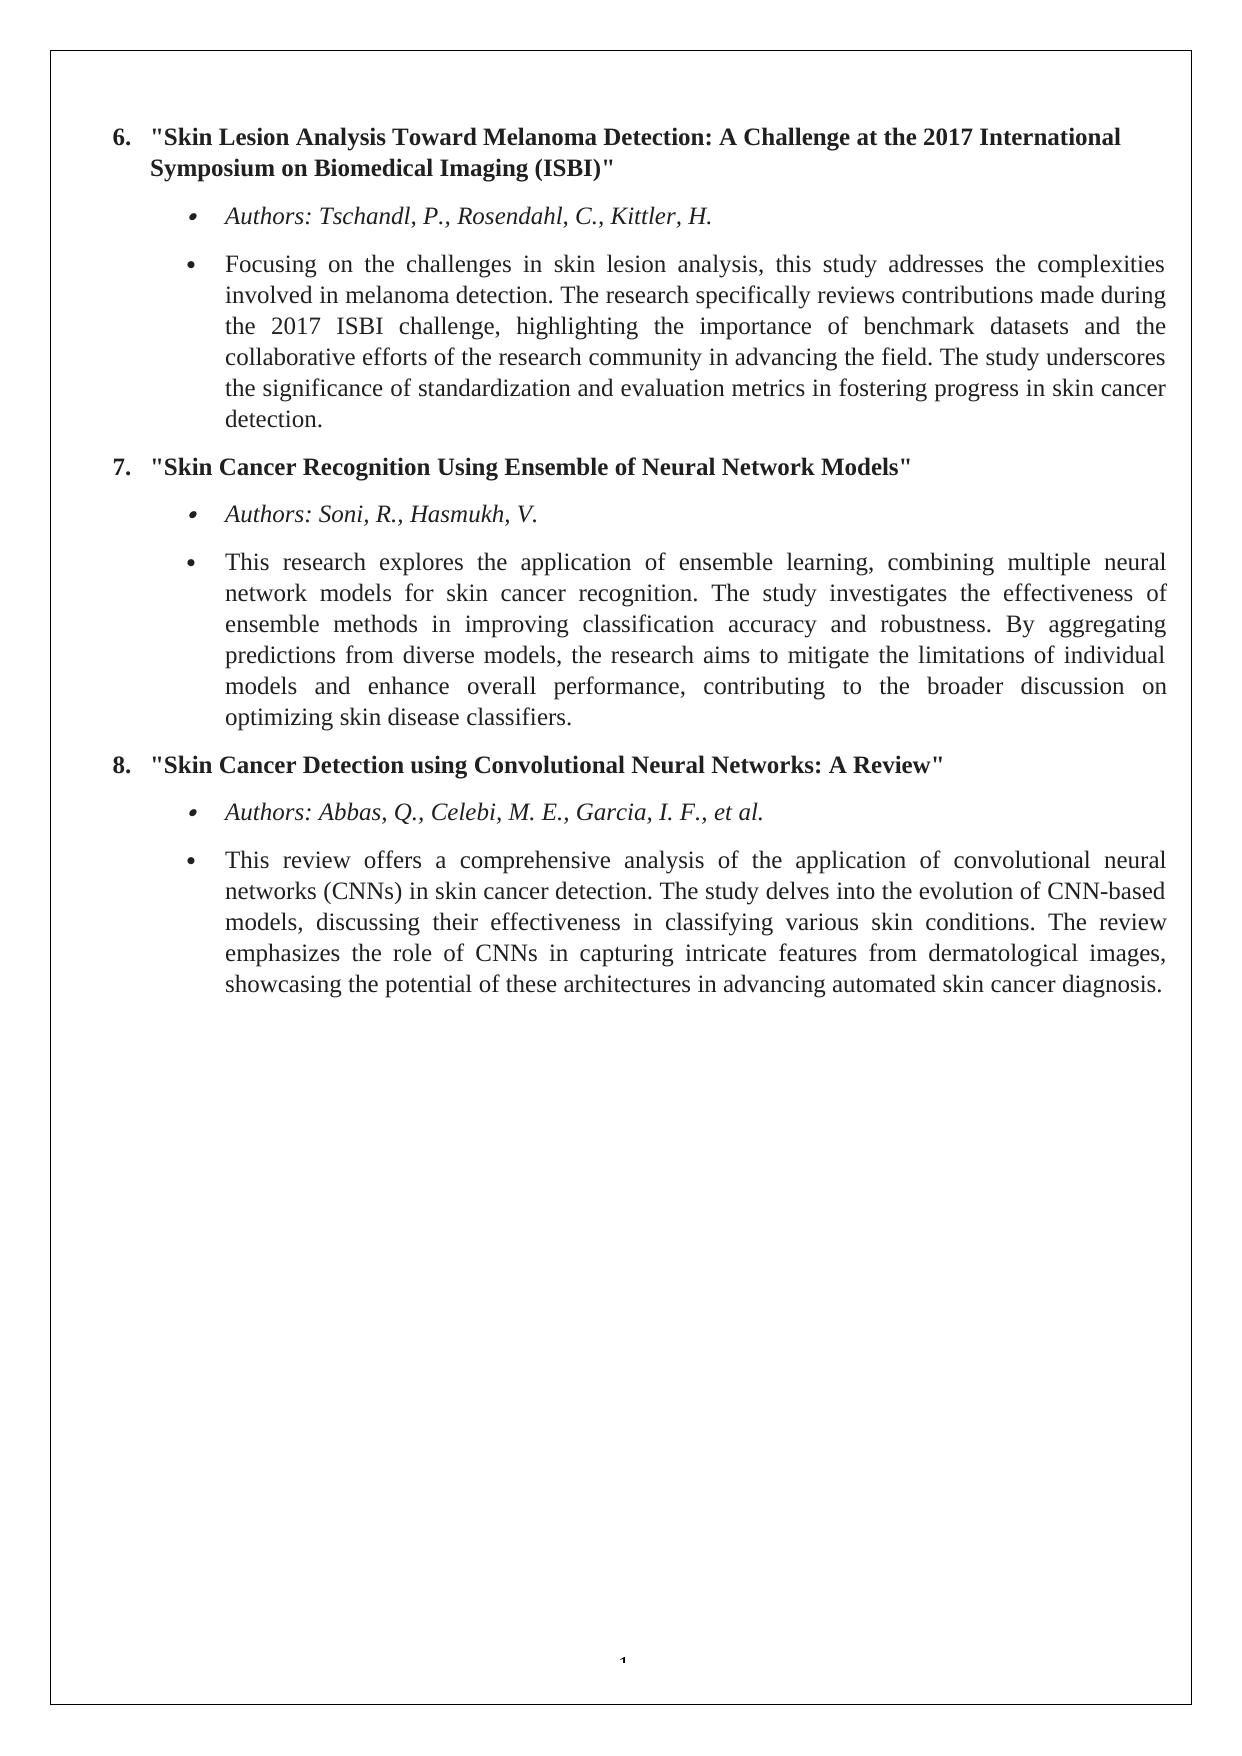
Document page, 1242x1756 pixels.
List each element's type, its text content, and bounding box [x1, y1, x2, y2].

list Focusing on the challenges in skin lesion analysis, this study addresses the complexities involved in melanoma detection. The research specifically reviews contributions made during the 2017 ISBI challenge, highlighting the importance of benchmark datasets and the collaborative efforts of the research community in advancing the field. The study underscores the significance of standardization and evaluation metrics in fostering progress in skin cancer detection. [187, 249, 1167, 433]
list This review offers a comprehensive analysis of the application of convolutional neural networks (CNNs) in skin cancer detection. The study delves into the evolution of CNN-based models, discussing their effectiveness in classifying various skin conditions. The review emphasizes the role of CNNs in capturing intricate features from dermatological images, showcasing the potential of these architectures in advancing automated skin cancer diagnosis. [187, 845, 1167, 998]
list Authors: Soni, R., Hasmukh, V. [187, 499, 1179, 528]
list Authors: Tschandl, P., Rosendahl, C., Kittler, H. [187, 201, 1179, 230]
subtitle "Skin Cancer Detection using Convolutional Neural Networks: A Review" [112, 750, 1179, 778]
list Authors: Abbas, Q., Celebi, M. E., Garcia, I. F., et al. [187, 797, 1179, 826]
subtitle "Skin Lesion Analysis Toward Melanoma Detection: A Challenge at the 2017 International Symposium on Biomedical Imaging (ISBI)" [112, 122, 1122, 182]
list This research explores the application of ensemble learning, combining multiple neural network models for skin cancer recognition. The study investigates the effectiveness of ensemble methods in improving classification accuracy and robustness. By aggregating predictions from diverse models, the research aims to mitigate the limitations of individual models and enhance overall performance, contributing to the broader discussion on optimizing skin disease classifiers. [187, 547, 1167, 731]
subtitle "Skin Cancer Recognition Using Ensemble of Neural Network Models" [112, 452, 1179, 480]
